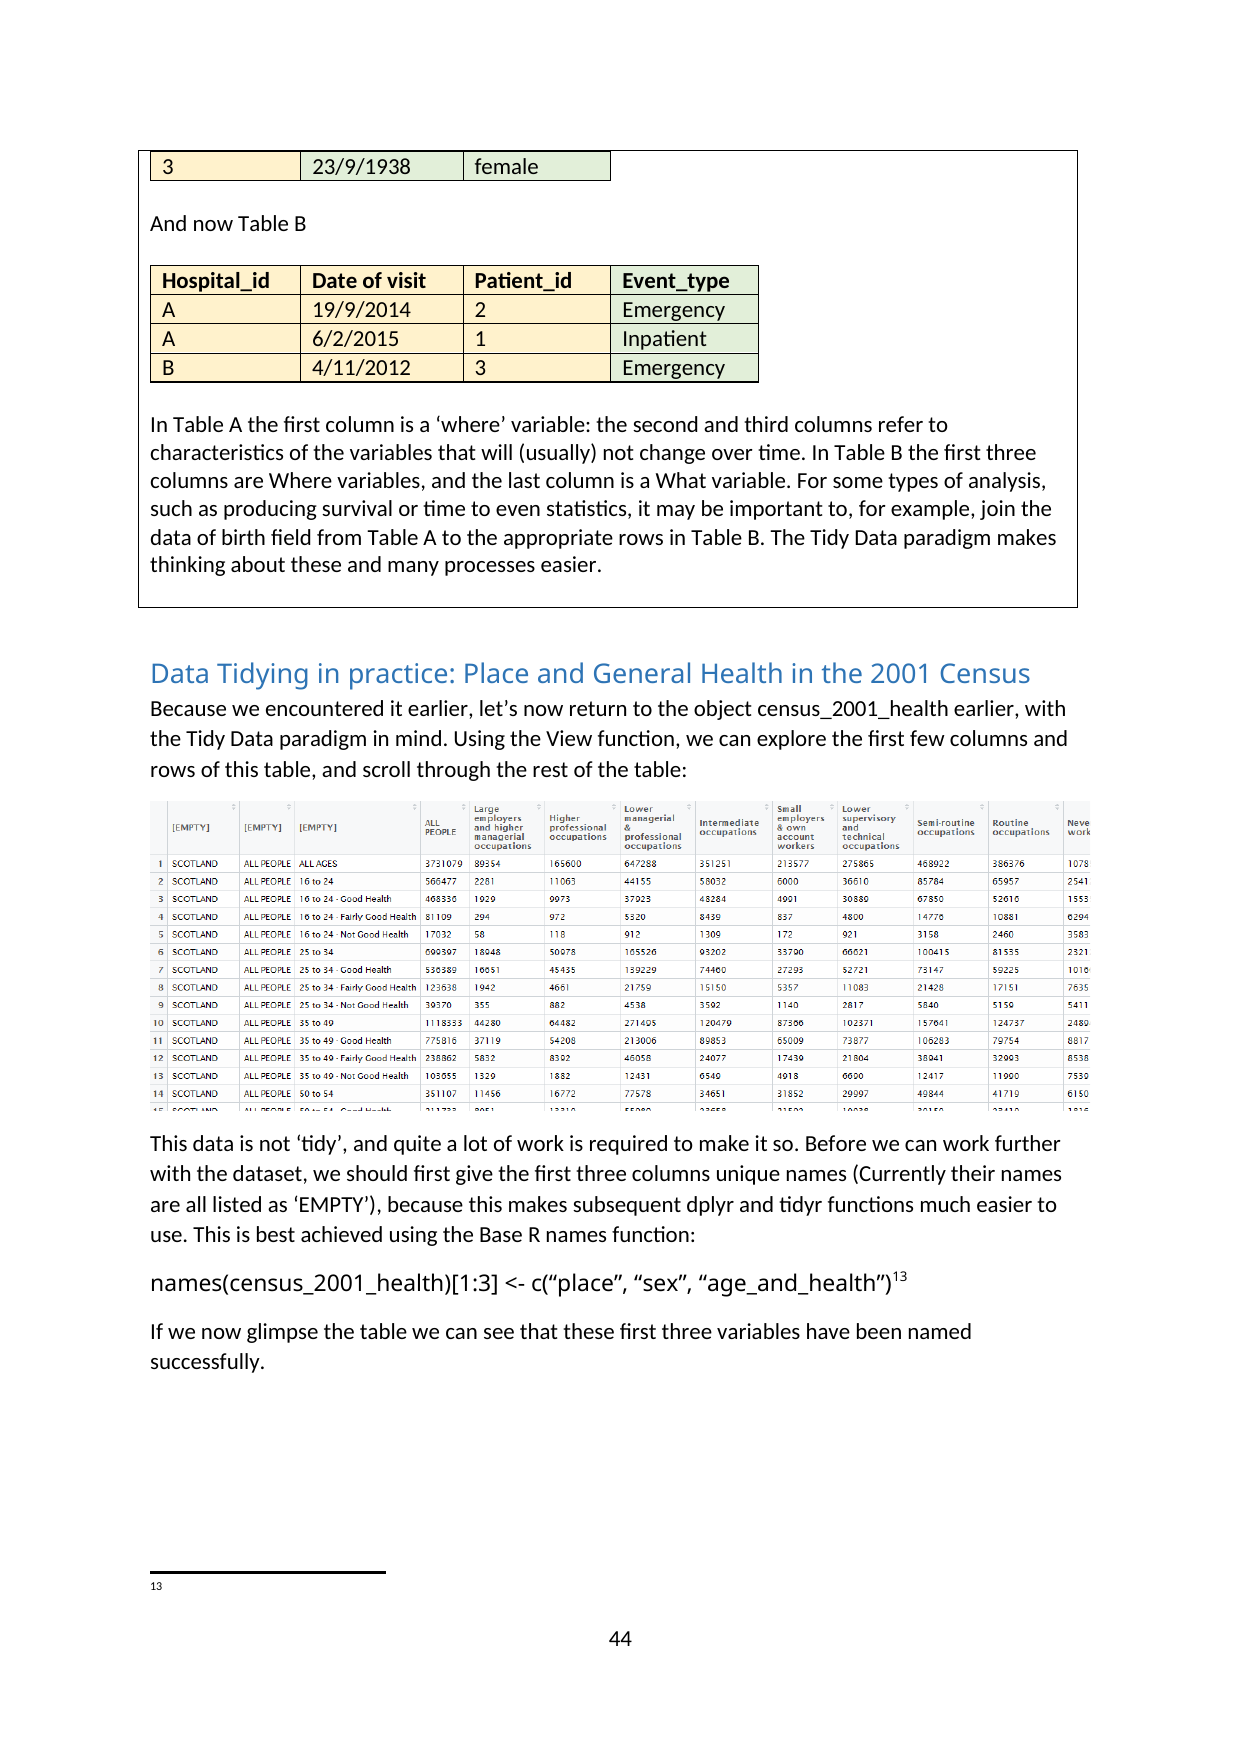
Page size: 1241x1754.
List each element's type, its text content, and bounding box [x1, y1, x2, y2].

text If we now glimpse the table we can see that these first three variables have been named successfully. [150, 1317, 1090, 1376]
picture [150, 801, 1091, 1111]
subtitle Data Tidying in practice: Place and General Health in the 2001 Census [150, 654, 1090, 691]
text names(census_2001_health)[1:3] <- c(“place”, “sex”, “age_and_health”) [150, 1267, 1090, 1298]
text Because we encountered it earlier, let’s now return to the object census_2001_health earlier, with the Tidy Data paradigm in mind. Using the View function, we can explore the first few columns and rows of this table, and scroll through the rest of the table: [150, 694, 1090, 783]
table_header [139, 151, 1077, 607]
text This data is not ‘tidy’, and quite a lot of work is required to make it so. Before we can work further with the dataset, we should first give the first three columns unique names (Currently their names are all listed as ‘EMPTY’), because this makes subsequent dplyr and tidyr functions much easier to use. This is best achieved using the Base R names function: [150, 1129, 1090, 1248]
